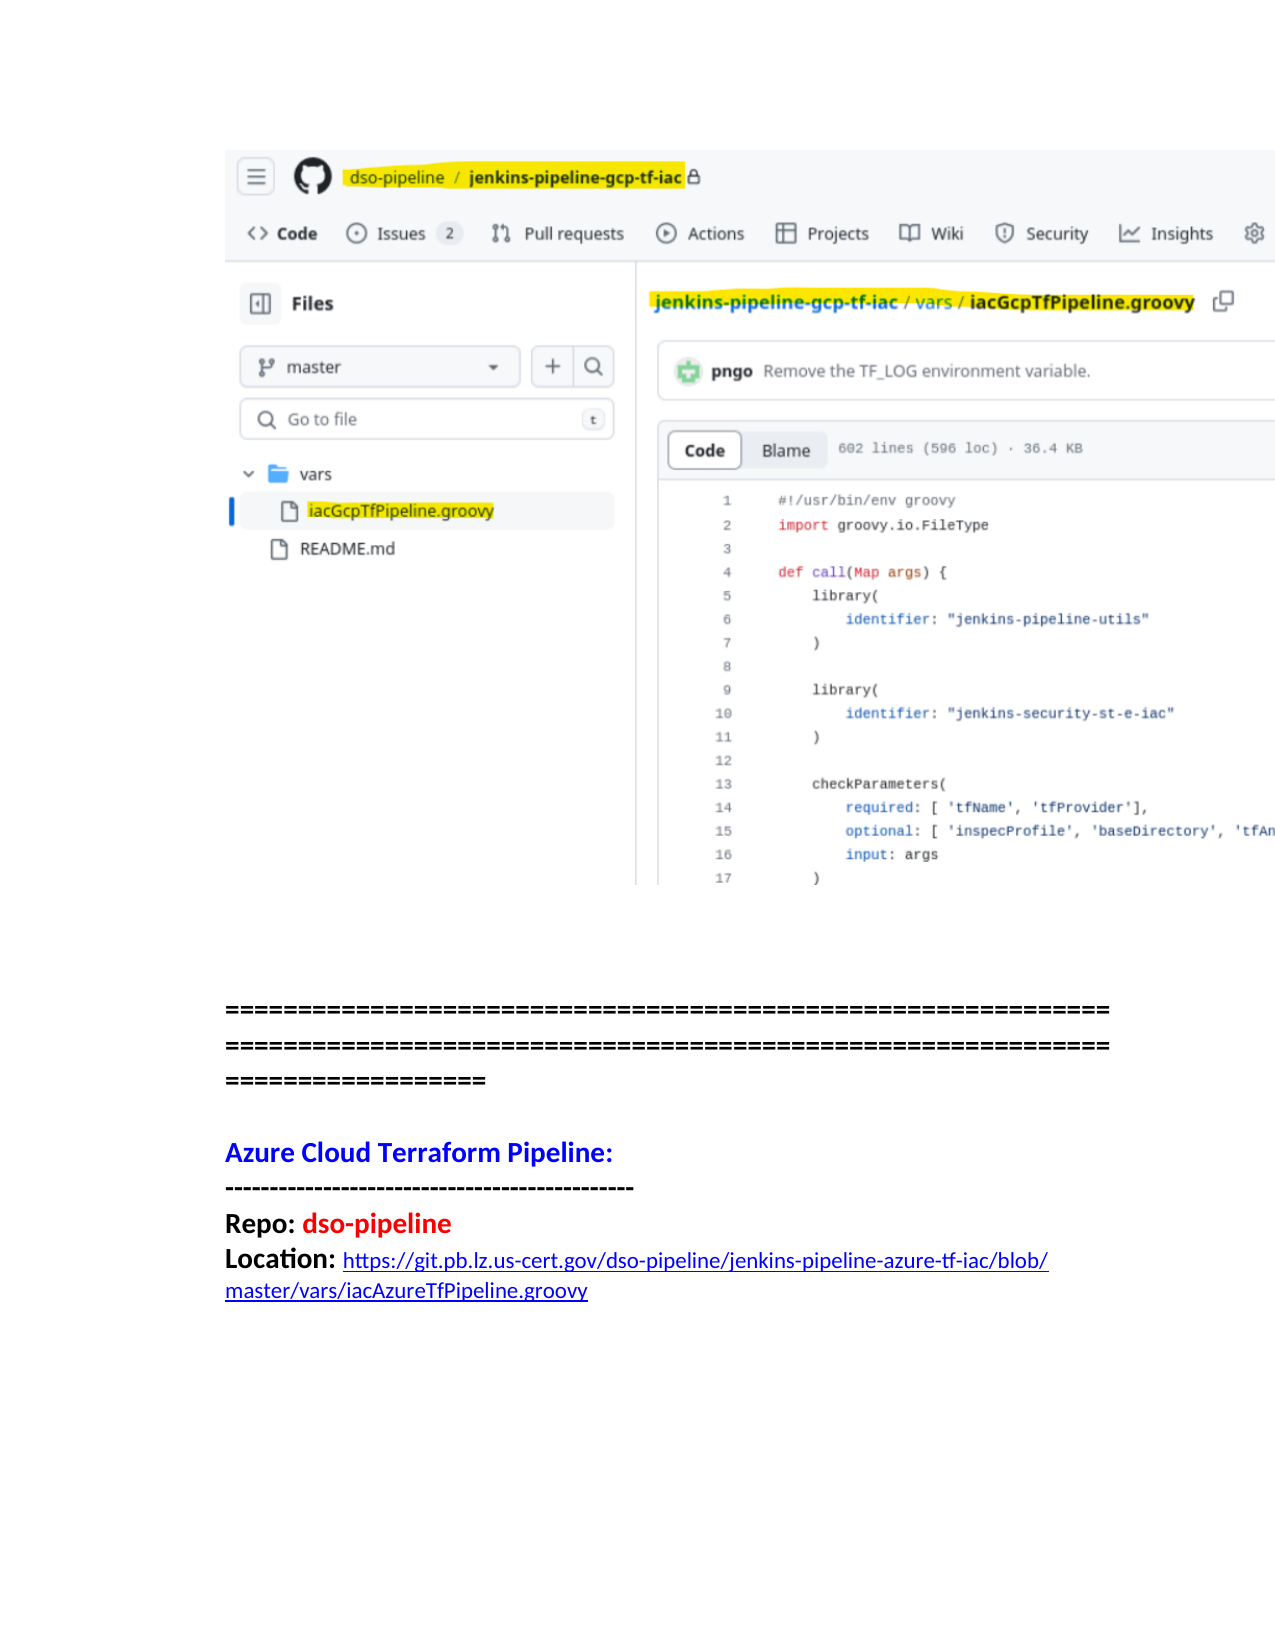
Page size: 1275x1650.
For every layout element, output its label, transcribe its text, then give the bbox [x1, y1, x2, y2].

text Azure Cloud Terraform Pipeline: [225, 1134, 1125, 1169]
text Location: https://git.pb.lz.us-cert.gov/dso-pipeline/jenkins-pipeline-azure-tf-iac/blob/master/vars/iacAzureTfPipeline.groovy [225, 1241, 1125, 1304]
text ---------------------------------------------- [225, 1169, 1125, 1205]
picture [225, 150, 1275, 885]
text Repo: dso-pipeline [225, 1205, 1125, 1241]
text ============================================================================================================================================ [225, 991, 1125, 1098]
